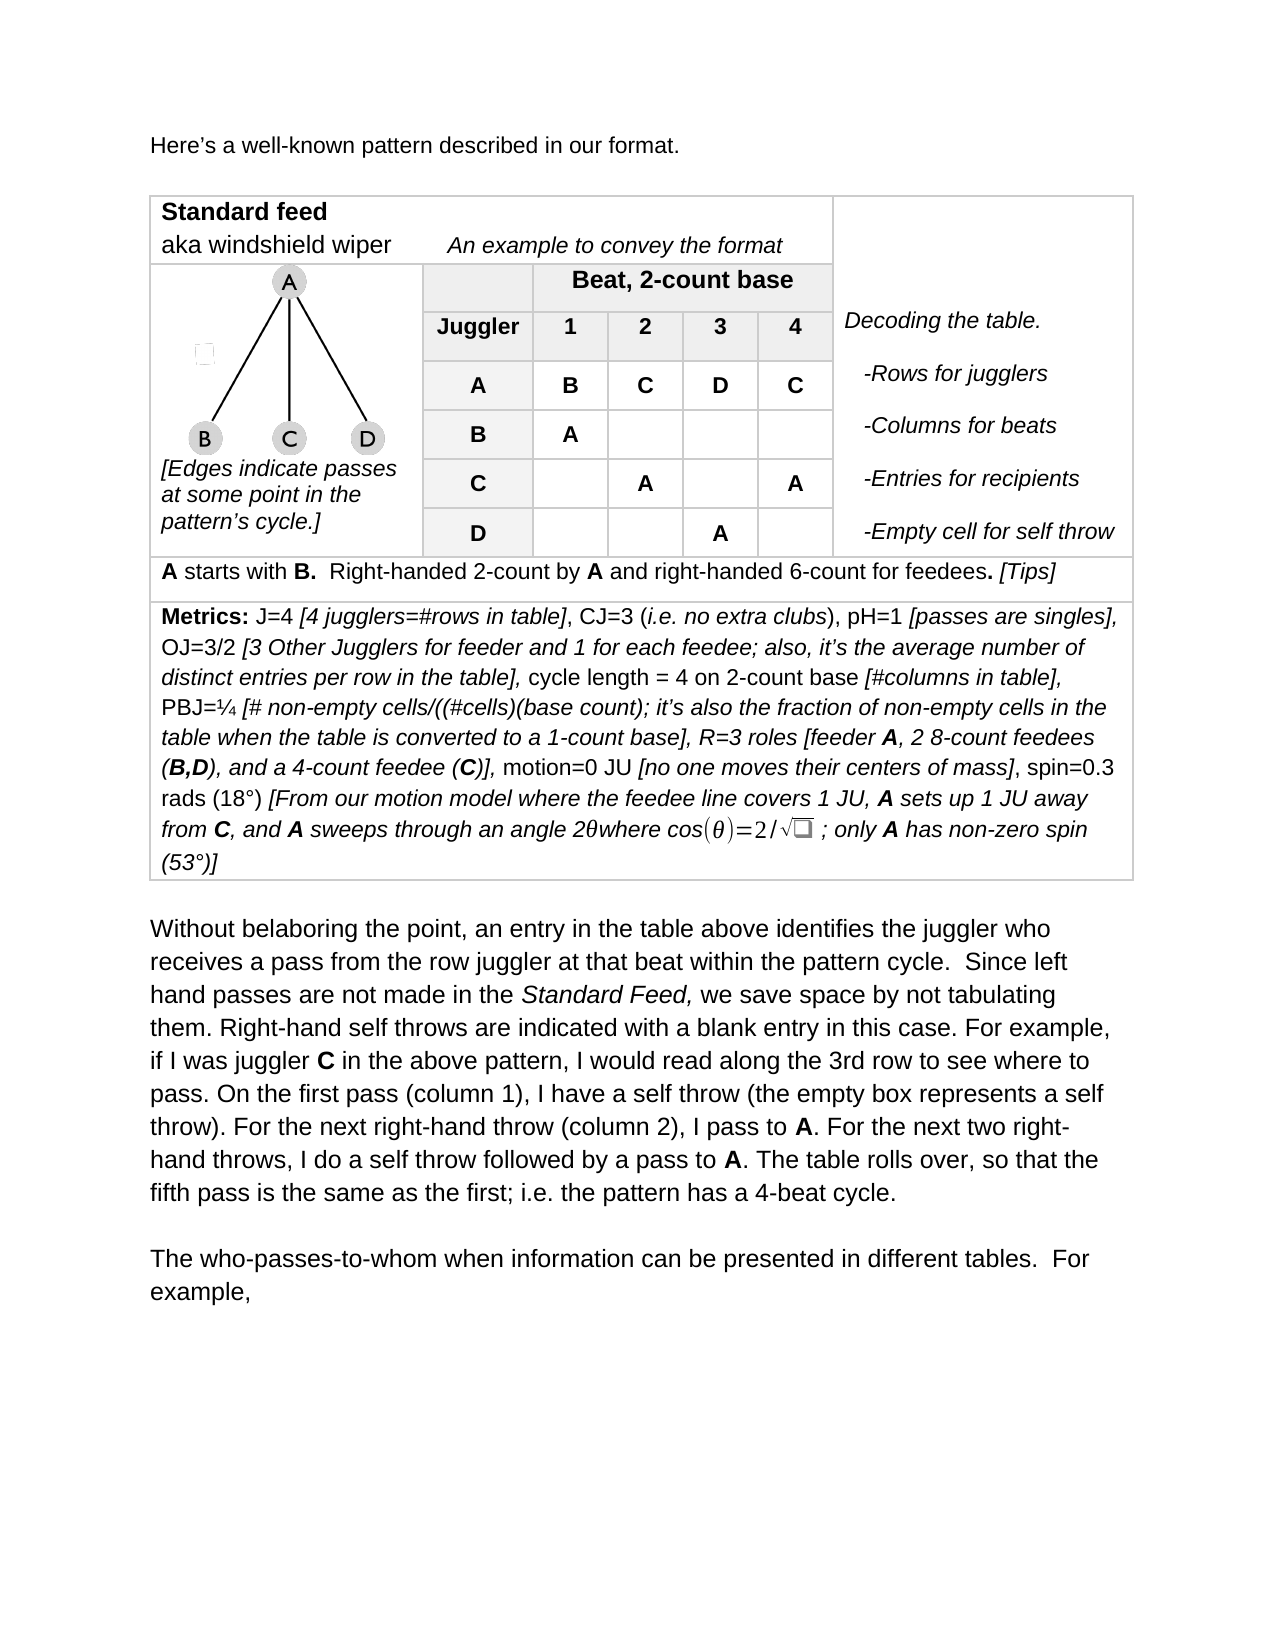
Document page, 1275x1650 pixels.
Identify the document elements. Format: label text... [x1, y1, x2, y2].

table_cell [Edges indicate passes at some point in the pattern’s cycle.] [151, 265, 422, 556]
text Here’s a well-known pattern described in our format. [150, 132, 1125, 158]
table_cell 2 [609, 313, 682, 360]
table_cell D [424, 509, 532, 556]
table_cell Beat, 2-count base [534, 265, 832, 311]
table_cell C [609, 362, 682, 409]
picture [188, 264, 385, 455]
table_cell [534, 509, 607, 556]
table_cell [759, 509, 832, 556]
table_cell [684, 411, 757, 458]
table_cell [534, 460, 607, 507]
table_cell A [609, 460, 682, 507]
table_cell Metrics: J=4 [4 jugglers=#rows in table], CJ=3 (i.e. no extra clubs), pH=1 [passes are singles], OJ=3/2 [3 Other Jugglers for feeder and 1 for each feedee; also, it’s the average number of distinct entries per row in the table], cycle length = 4 on 2-count base [#columns in table], PBJ=¼ [# non-empty cells/((#cells)(base count); it’s also the fraction of non-empty cells in the table when the table is converted to a 1-count base], R=3 roles [feeder A, 2 8-count feedees (B,D), and a 4-count feedee (C)], motion=0 JU [no one moves their centers of mass], spin=0.3 rads (18°) [From our motion model where the feedee line covers 1 JU, A sets up 1 JU away from C, and A sweeps through an angle 2where cos ; only A has non-zero spin (53°)] [151, 603, 1132, 879]
table_cell [684, 460, 757, 507]
table_cell C [759, 362, 832, 409]
table_cell [609, 509, 682, 556]
table_cell A [424, 362, 532, 409]
table_header Decoding the table. -Rows for jugglers -Columns for beats -Entries for recipients -Empty cell for self throw [834, 197, 1132, 556]
table_header Standard feed aka windshield wiper An example to convey the format [151, 197, 832, 262]
table_cell B [424, 411, 532, 458]
table_cell [609, 411, 682, 458]
table_cell 4 [759, 313, 832, 360]
table_cell A starts with B. Right-handed 2-count by A and right-handed 6-count for feedees. [Tips] [151, 558, 1132, 601]
table_cell A [759, 460, 832, 507]
text The who-passes-to-whom when information can be presented in different tables. For example, [150, 1244, 1125, 1306]
table_cell D [684, 362, 757, 409]
table_cell 1 [534, 313, 607, 360]
table_cell [424, 265, 532, 311]
table_cell C [424, 460, 532, 507]
text Without belaboring the point, an entry in the table above identifies the juggler who receives a pass from the row juggler at that beat within the pattern cycle. Since left hand passes are not made in the Standard Feed, we save space by not tabulating them. Right-hand self throws are indicated with a blank entry in this case. For example, if I was juggler C in the above pattern, I would read along the 3rd row to see where to pass. On the first pass (column 1), I have a self throw (the empty box represents a self throw). For the next right-hand throw (column 2), I pass to A. For the next two right-hand throws, I do a self throw followed by a pass to A. The table rolls over, so that the fifth pass is the same as the first; i.e. the pattern has a 4-beat cycle. [150, 914, 1125, 1207]
table_cell A [534, 411, 607, 458]
table_cell 3 [684, 313, 757, 360]
table_cell B [534, 362, 607, 409]
table_cell A [684, 509, 757, 556]
table_cell Juggler [424, 313, 532, 360]
table_cell [759, 411, 832, 458]
